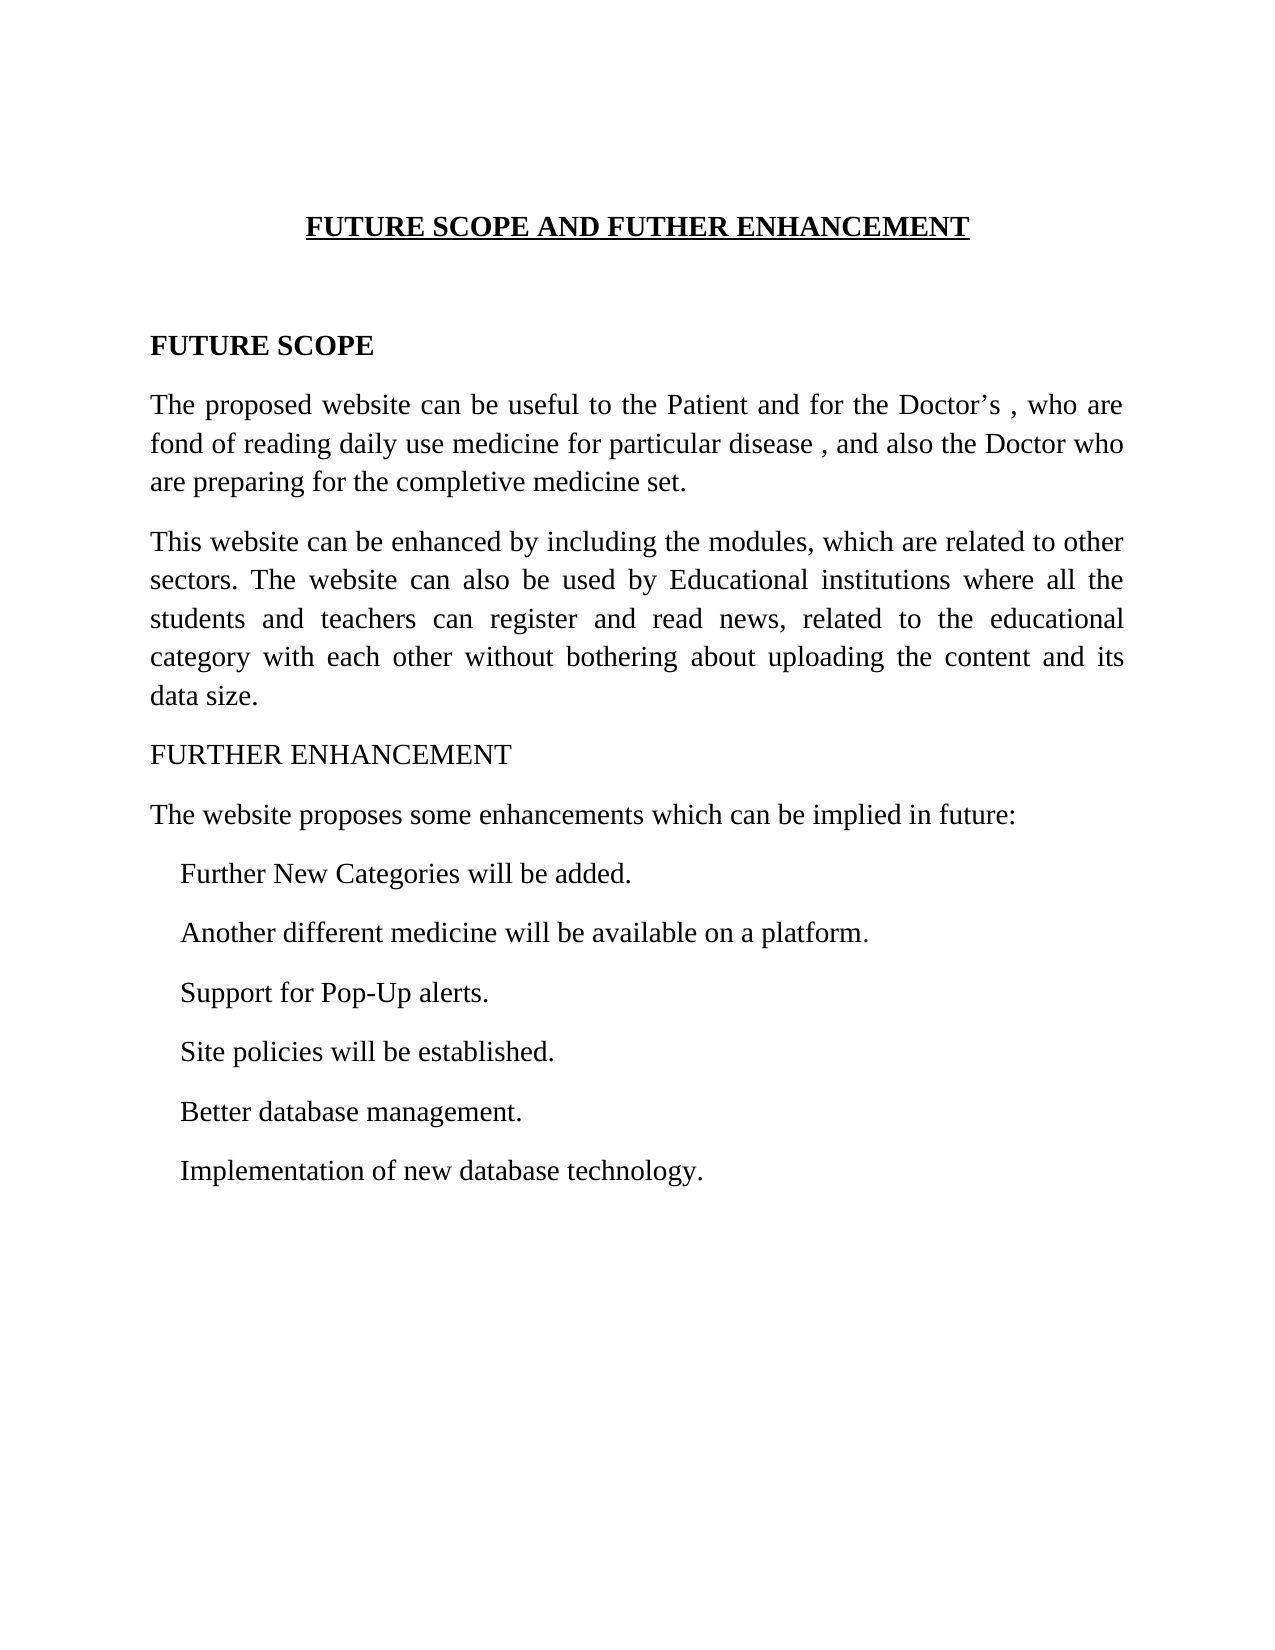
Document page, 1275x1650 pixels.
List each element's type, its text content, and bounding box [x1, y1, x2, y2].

text  Better database management. [150, 1094, 1125, 1127]
text The proposed website can be useful to the Patient and for the Doctor’s , who are fond of reading daily use medicine for particular disease , and also the Doctor who are preparing for the completive medicine set. [150, 387, 1125, 498]
text FUTURE SCOPE AND FUTHER ENHANCEMENT [150, 209, 1125, 243]
text FUTURE SCOPE [150, 328, 1125, 362]
text  Implementation of new database technology. [150, 1153, 1125, 1187]
text The website proposes some enhancements which can be implied in future: [150, 797, 1125, 830]
text This website can be enhanced by including the modules, which are related to other sectors. The website can also be used by Educational institutions where all the students and teachers can register and read news, related to the educational category with each other without bothering about uploading the content and its data size. [150, 524, 1125, 712]
text  Support for Pop-Up alerts. [150, 975, 1125, 1008]
text FURTHER ENHANCEMENT [150, 737, 1125, 771]
text  Another different medicine will be available on a platform. [150, 916, 1125, 949]
text  Site policies will be established. [150, 1034, 1125, 1068]
text  Further New Categories will be added. [150, 856, 1125, 890]
